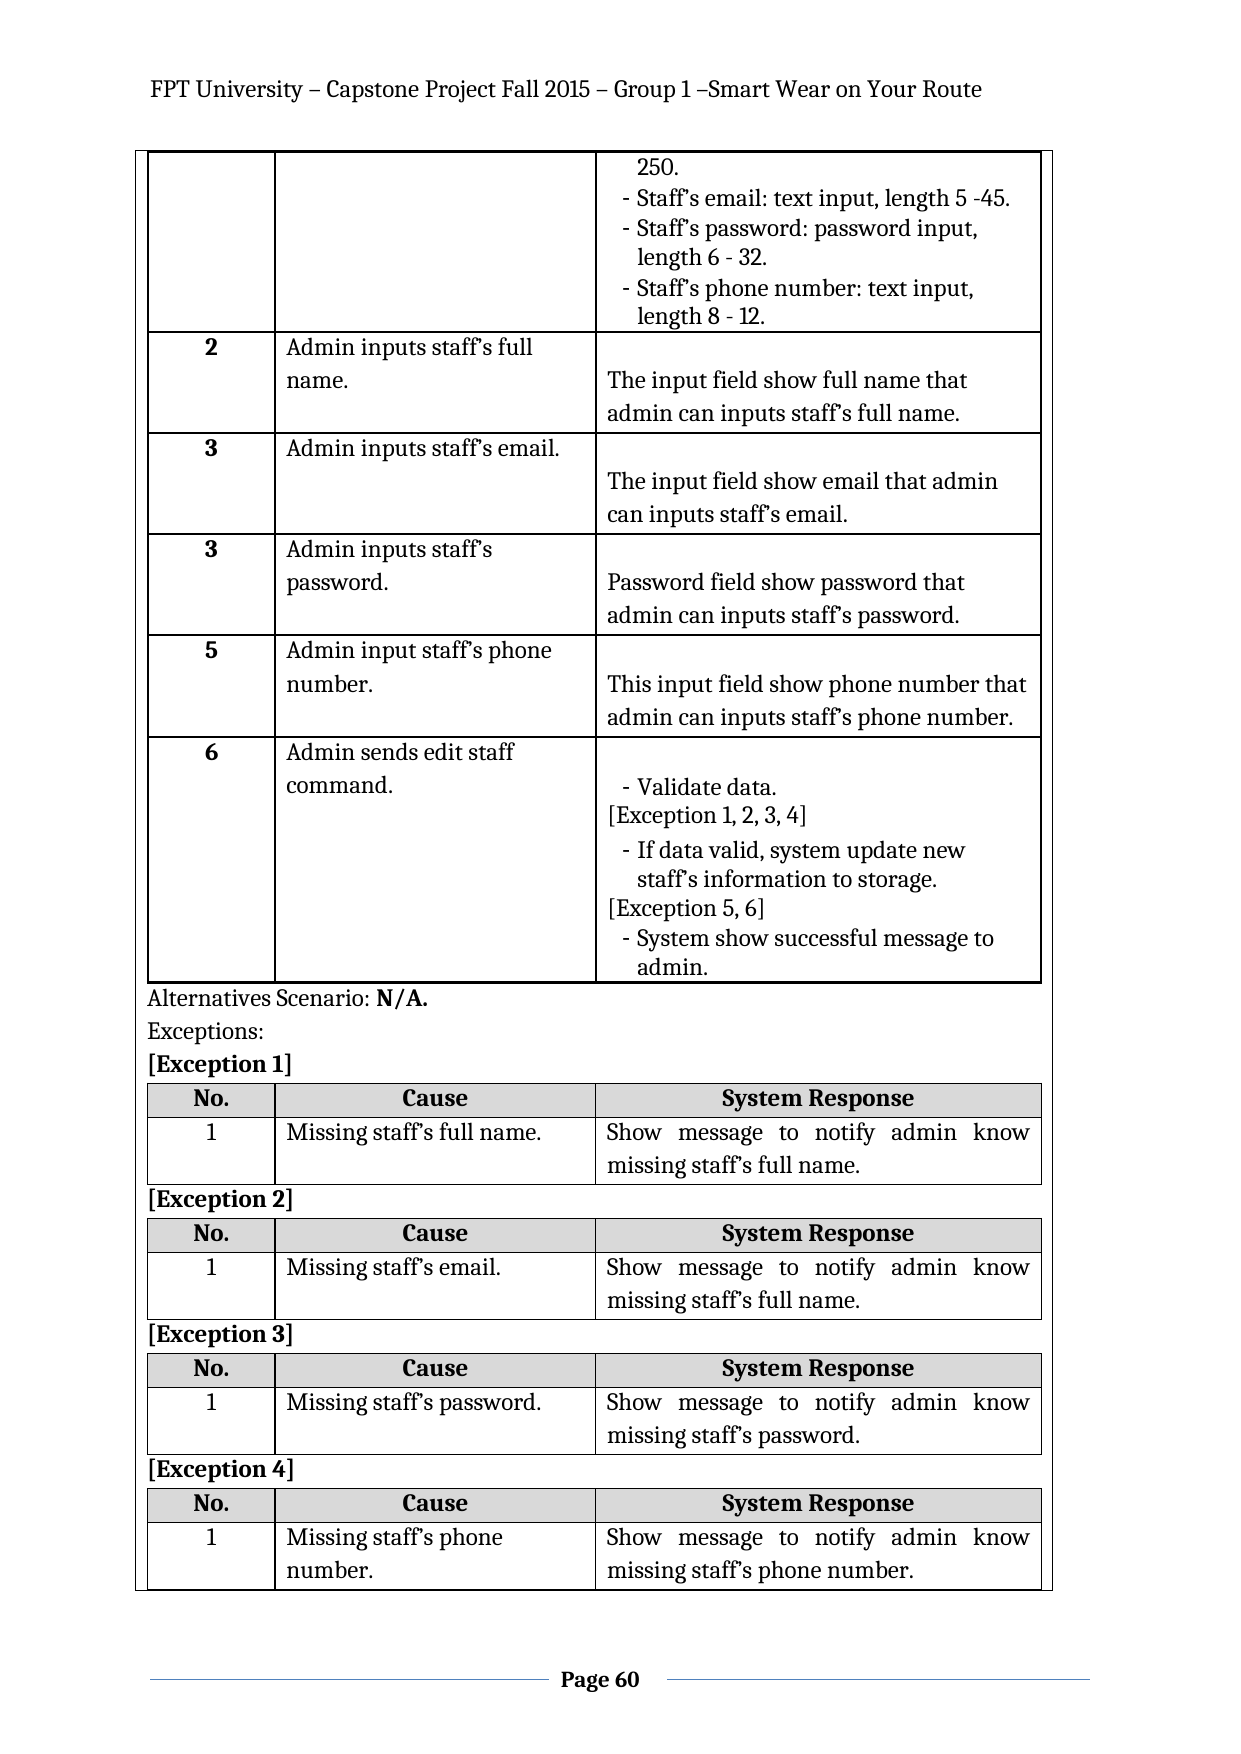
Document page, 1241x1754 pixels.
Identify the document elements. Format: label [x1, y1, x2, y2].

table_cell [136, 151, 1052, 1590]
